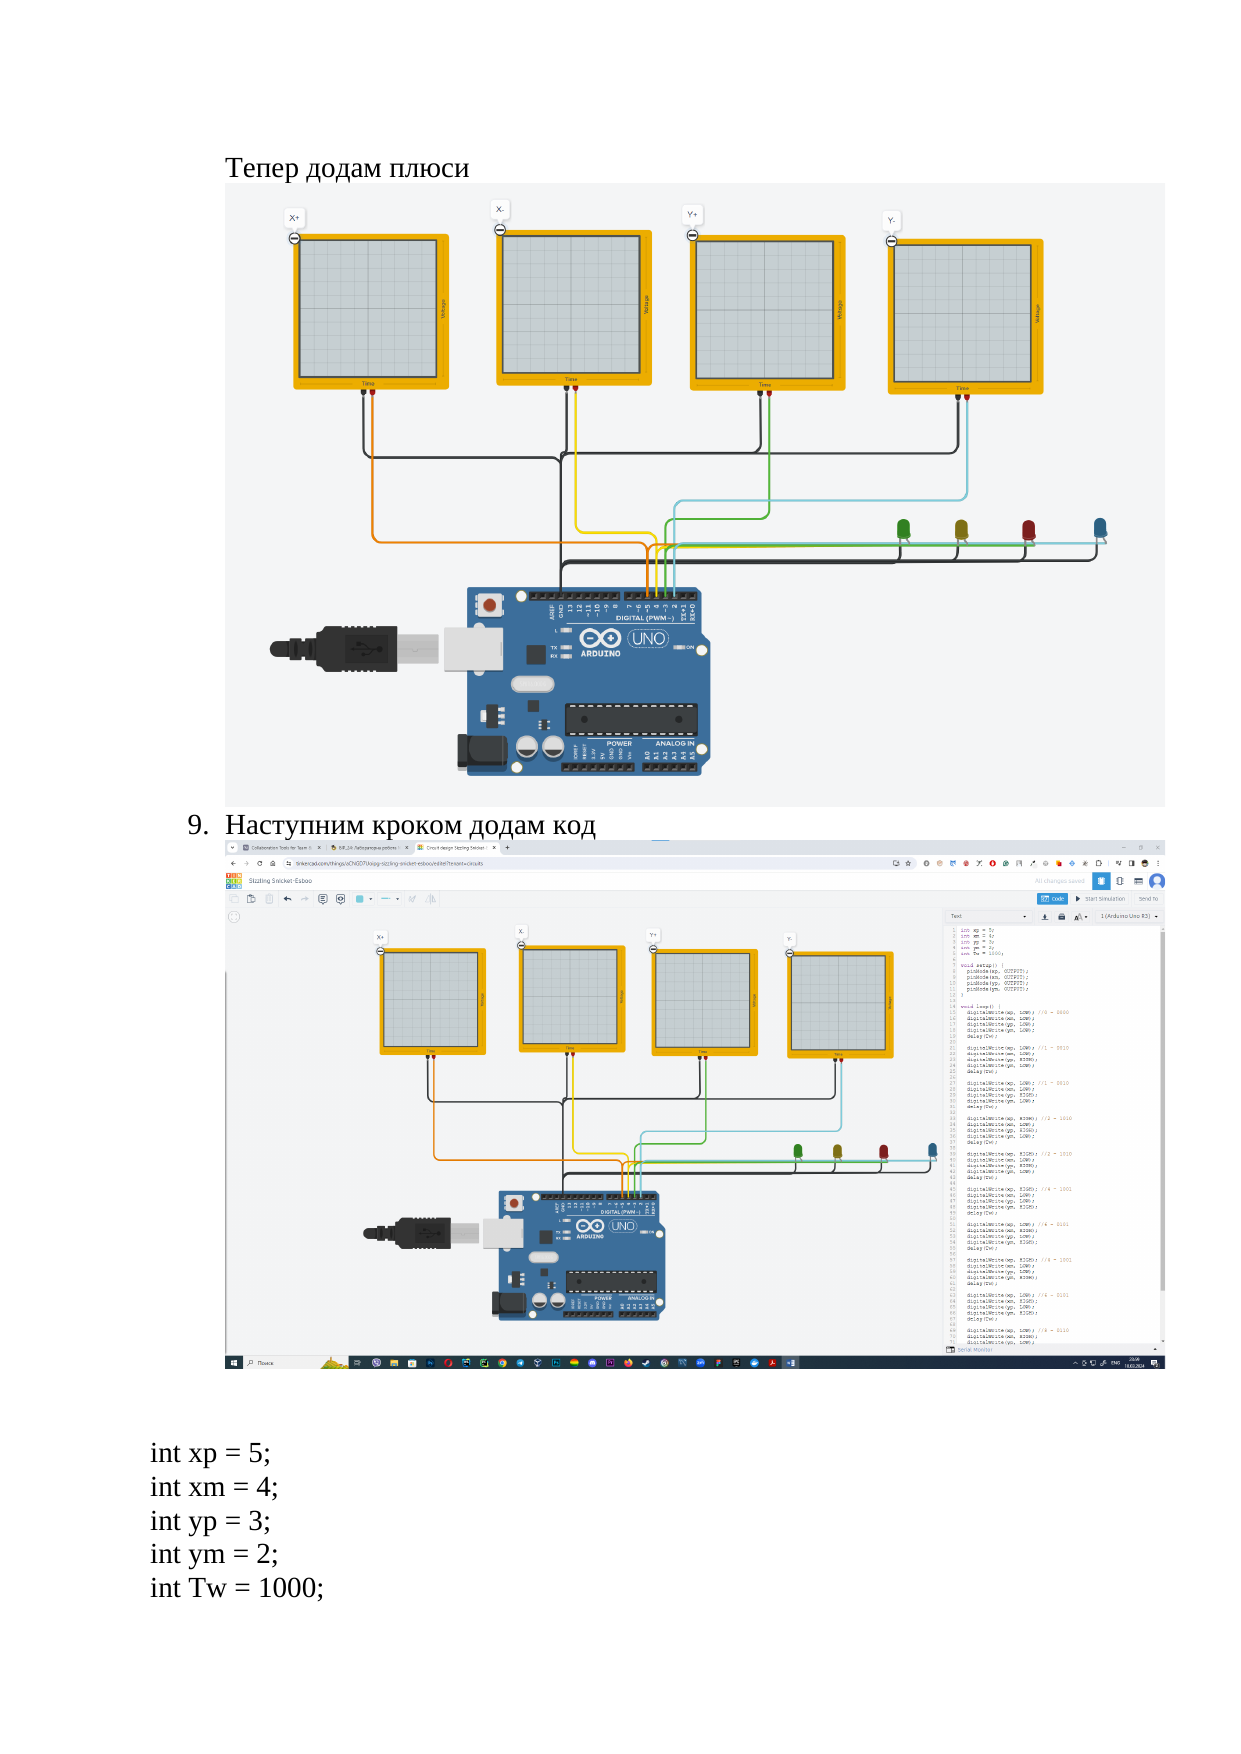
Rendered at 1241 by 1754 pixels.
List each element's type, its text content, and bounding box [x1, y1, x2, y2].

text int yp = 3; [150, 1503, 1090, 1536]
text int Tw = 1000; [150, 1570, 1090, 1603]
text int xp = 5; [150, 1436, 1090, 1469]
text int ym = 2; [150, 1536, 1090, 1570]
text int xm = 4; [150, 1469, 1090, 1503]
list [187, 150, 1090, 807]
picture [225, 840, 1166, 1369]
picture [225, 183, 1166, 807]
